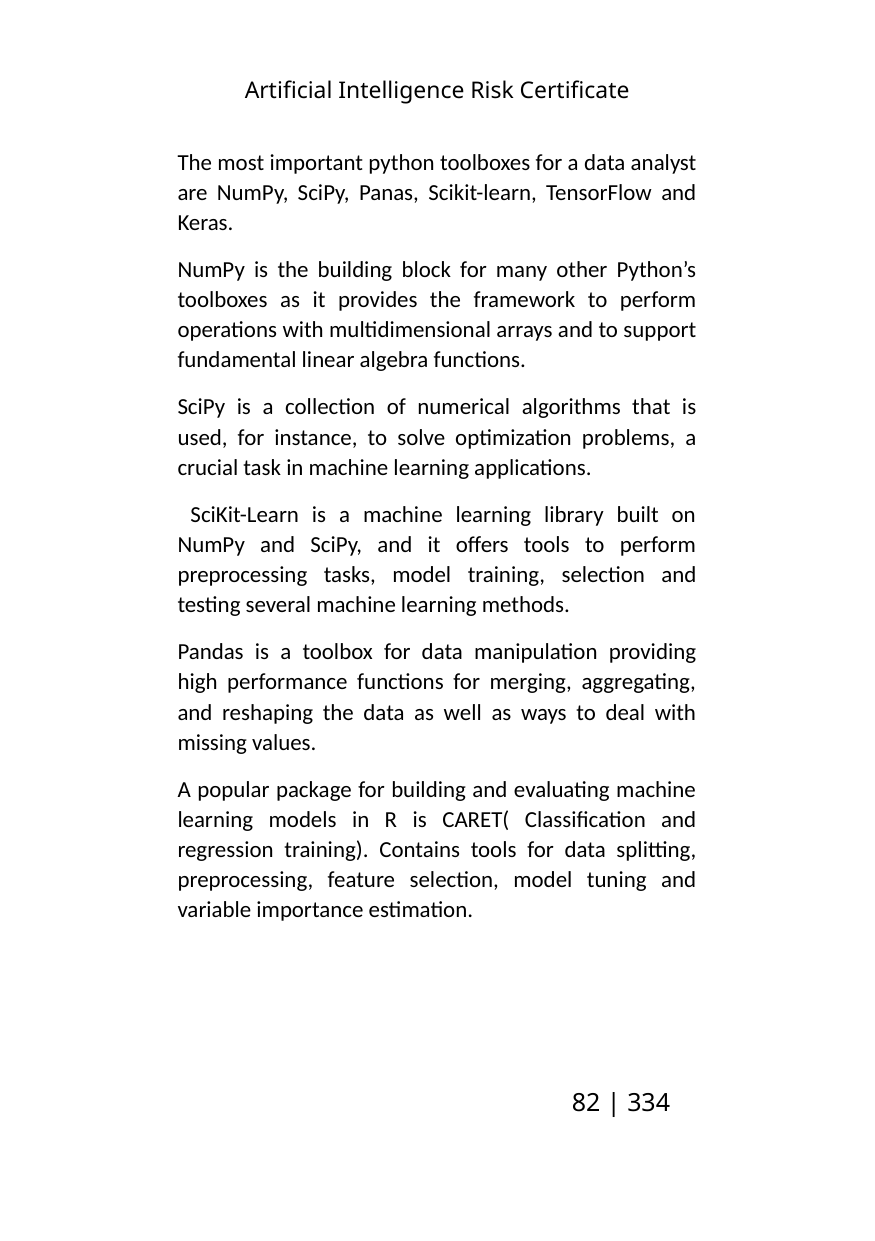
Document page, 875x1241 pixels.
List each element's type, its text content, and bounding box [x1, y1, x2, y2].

text Pandas is a toolbox for data manipulation providing high performance functions for merging, aggregating, and reshaping the data as well as ways to deal with missing values. [177, 637, 697, 756]
text The most important python toolboxes for a data analyst are NumPy, SciPy, Panas, Scikit-learn, TensorFlow and Keras. [177, 148, 697, 236]
text SciKit-Learn is a machine learning library built on NumPy and SciPy, and it offers tools to perform preprocessing tasks, model training, selection and testing several machine learning methods. [177, 500, 697, 618]
text A popular package for building and evaluating machine learning models in R is CARET( Classification and regression training). Contains tools for data splitting, preprocessing, feature selection, model tuning and variable importance estimation. [177, 775, 697, 923]
text NumPy is the building block for many other Python’s toolboxes as it provides the framework to perform operations with multidimensional arrays and to support fundamental linear algebra functions. [177, 255, 697, 373]
text SciPy is a collection of numerical algorithms that is used, for instance, to solve optimization problems, a crucial task in machine learning applications. [177, 392, 697, 481]
